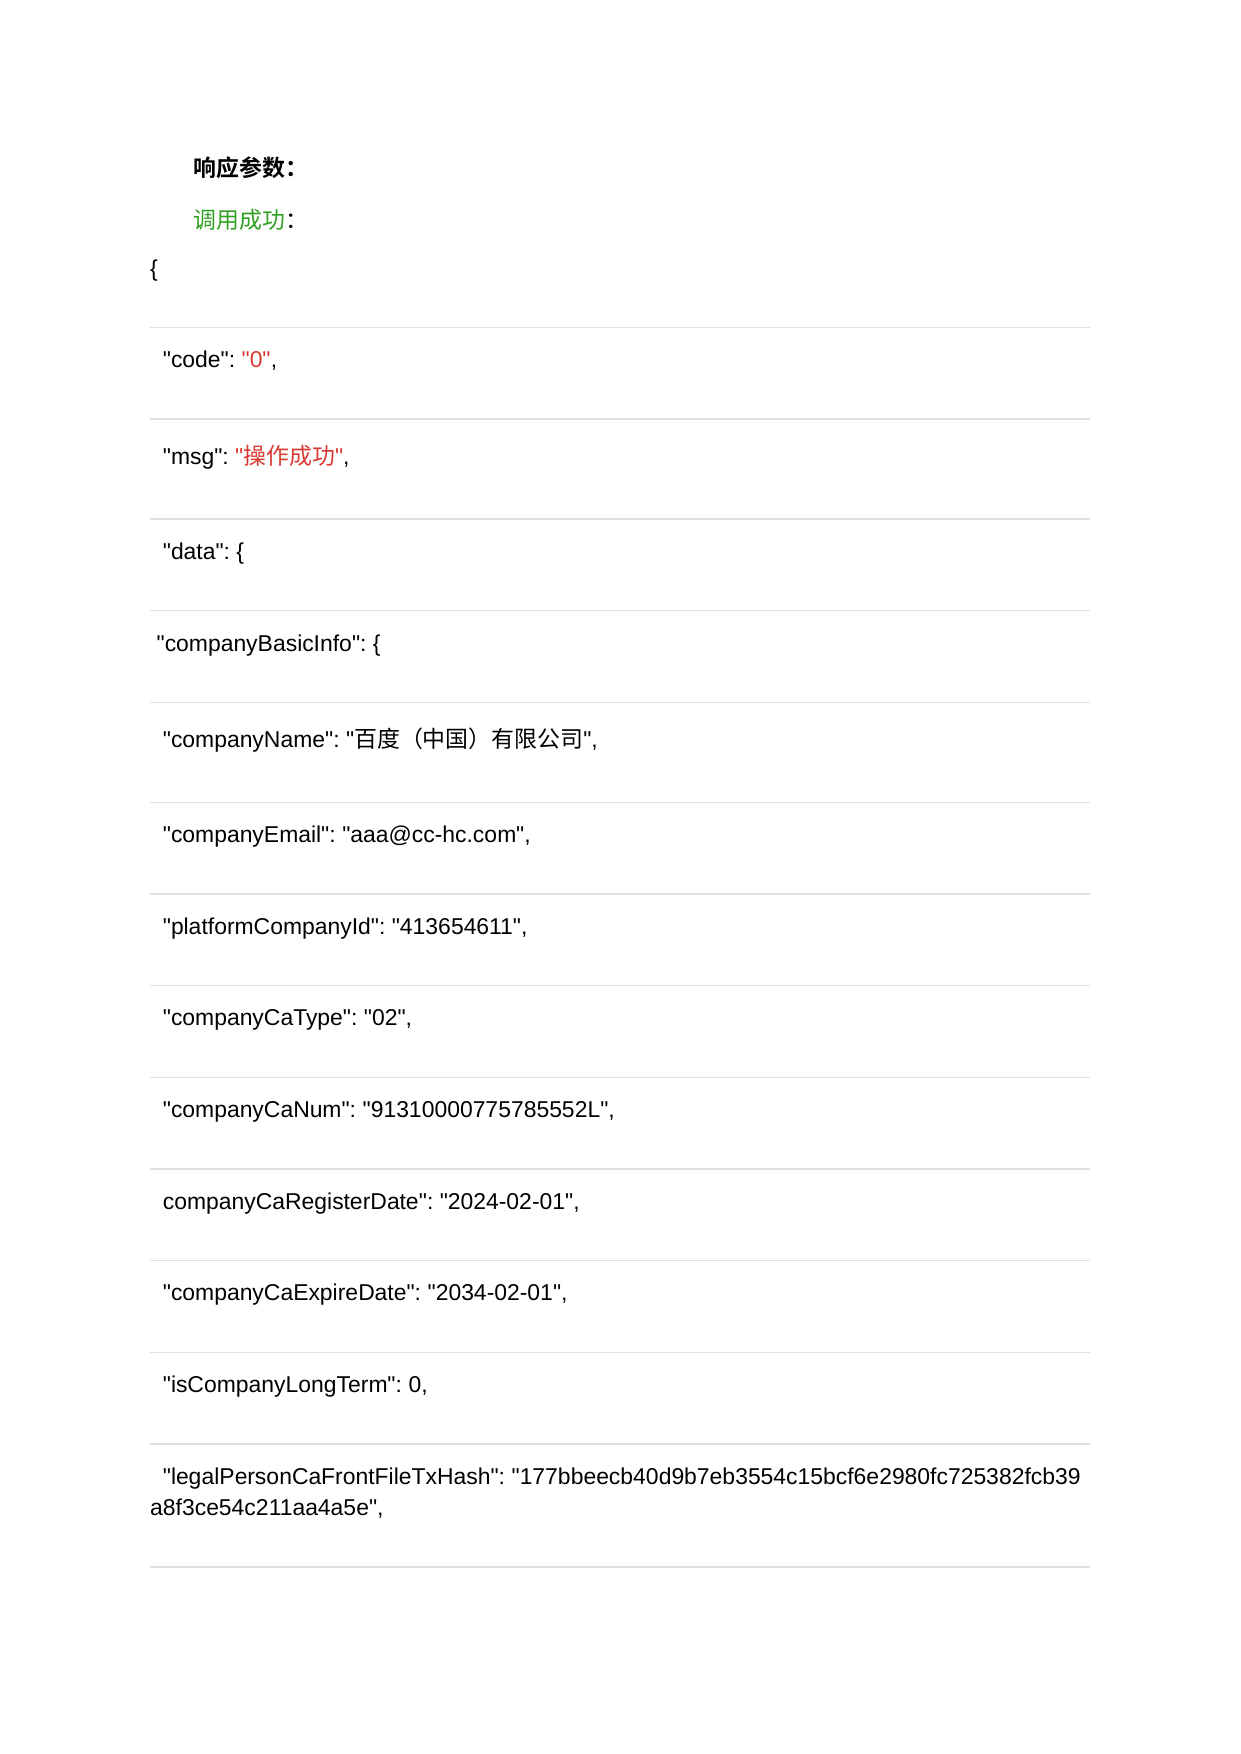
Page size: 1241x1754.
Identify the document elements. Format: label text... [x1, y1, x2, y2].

text "isCompanyLongTerm": 0, [150, 1371, 1090, 1397]
text "platformCompanyId": "413654611", [150, 913, 1090, 939]
text "companyBasicInfo": { [150, 629, 1090, 656]
text 调用成功： [150, 202, 1090, 236]
text "companyCaNum": "91310000775785552L", [150, 1096, 1090, 1122]
text "companyEmail": "aaa@cc-hc.com", [150, 821, 1090, 847]
text "companyCaExpireDate": "2034-02-01", [150, 1279, 1090, 1306]
text "msg": "操作成功", [150, 438, 1090, 471]
text "companyName": "百度（中国）有限公司", [150, 721, 1090, 754]
text 响应参数： [150, 150, 1090, 183]
text "data": { [150, 538, 1090, 564]
text companyCaRegisterDate": "2024-02-01", [150, 1188, 1090, 1214]
text "code": "0", [150, 346, 1090, 373]
text "legalPersonCaFrontFileTxHash": "177bbeecb40d9b7eb3554c15bcf6e2980fc725382fcb39a8f3ce54c211aa4a5e", [150, 1463, 1090, 1521]
text { [150, 254, 1090, 281]
text "companyCaType": "02", [150, 1004, 1090, 1031]
